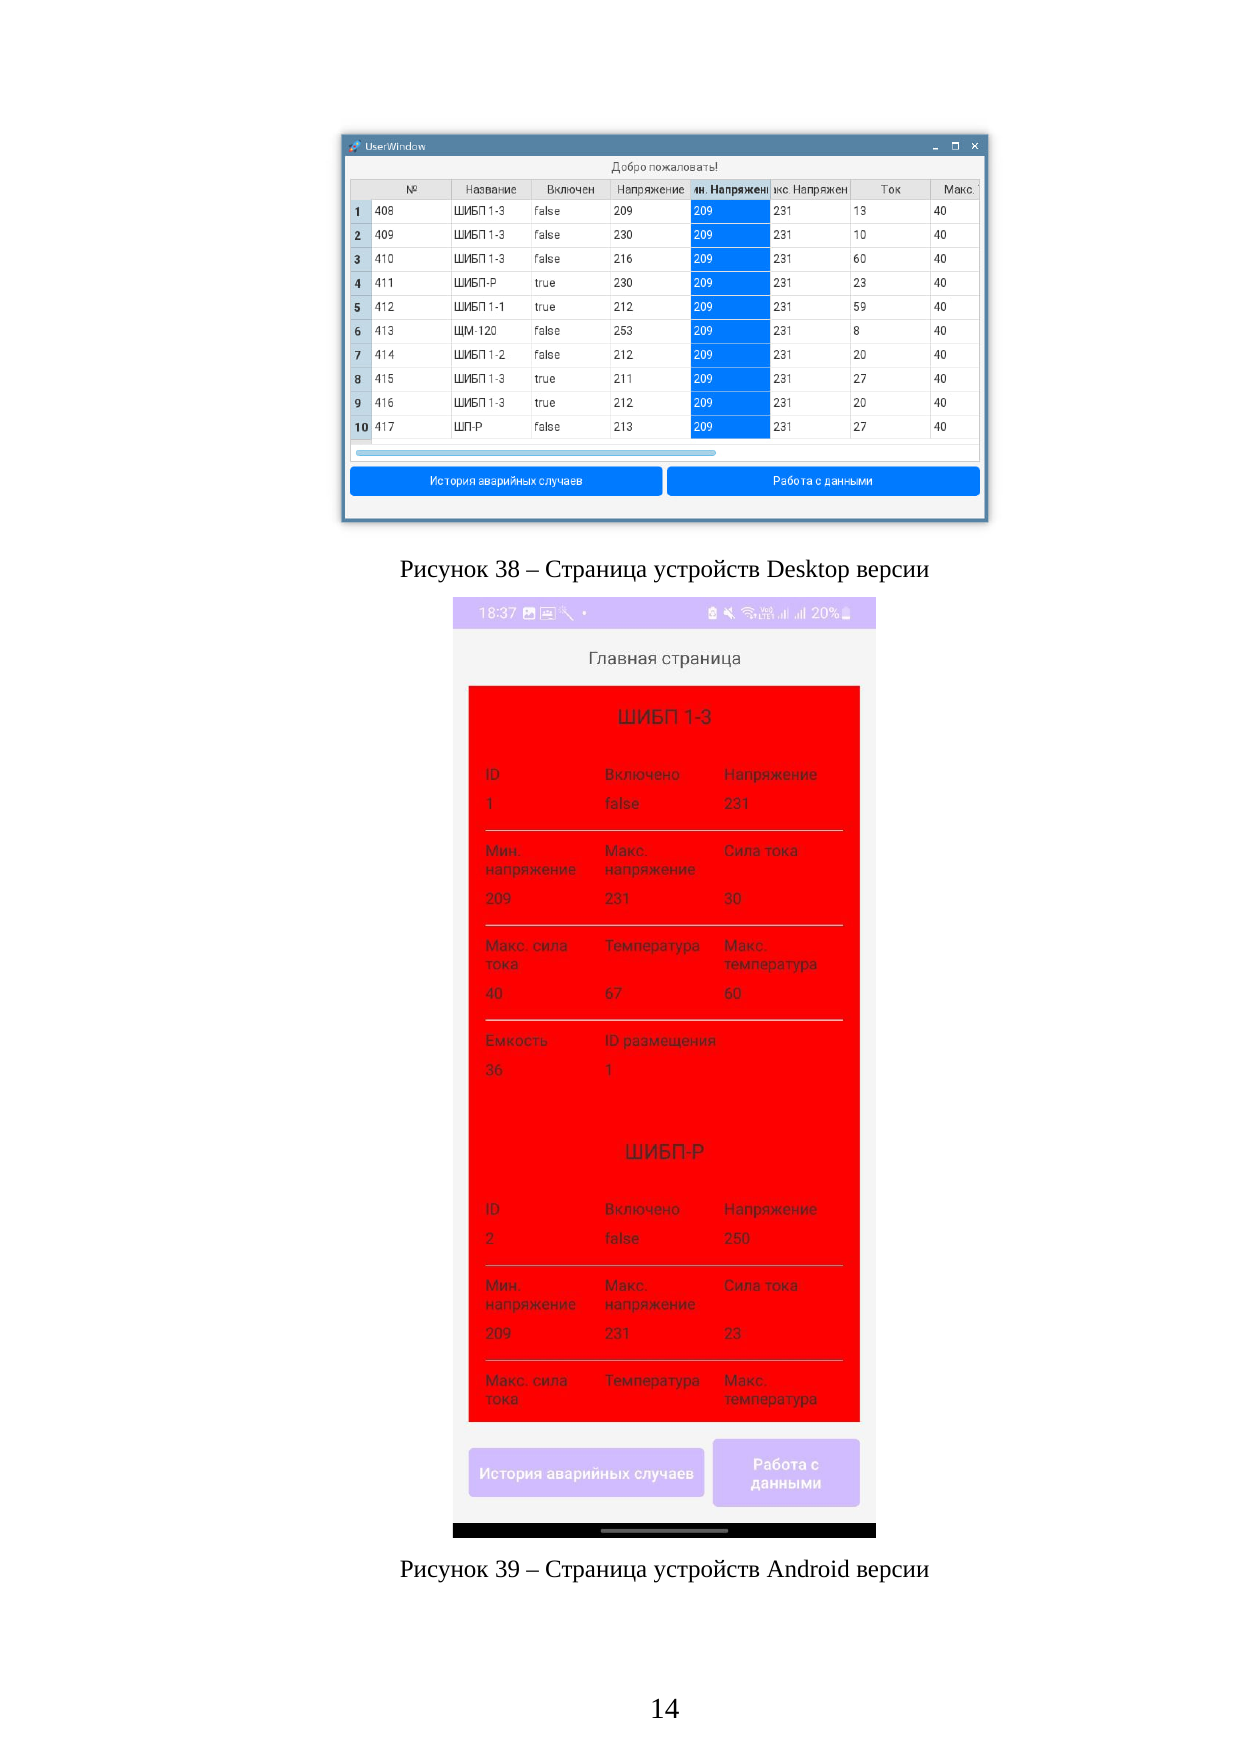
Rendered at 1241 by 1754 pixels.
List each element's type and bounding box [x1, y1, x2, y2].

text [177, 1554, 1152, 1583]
picture [452, 597, 876, 1538]
picture [325, 118, 1004, 538]
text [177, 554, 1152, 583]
